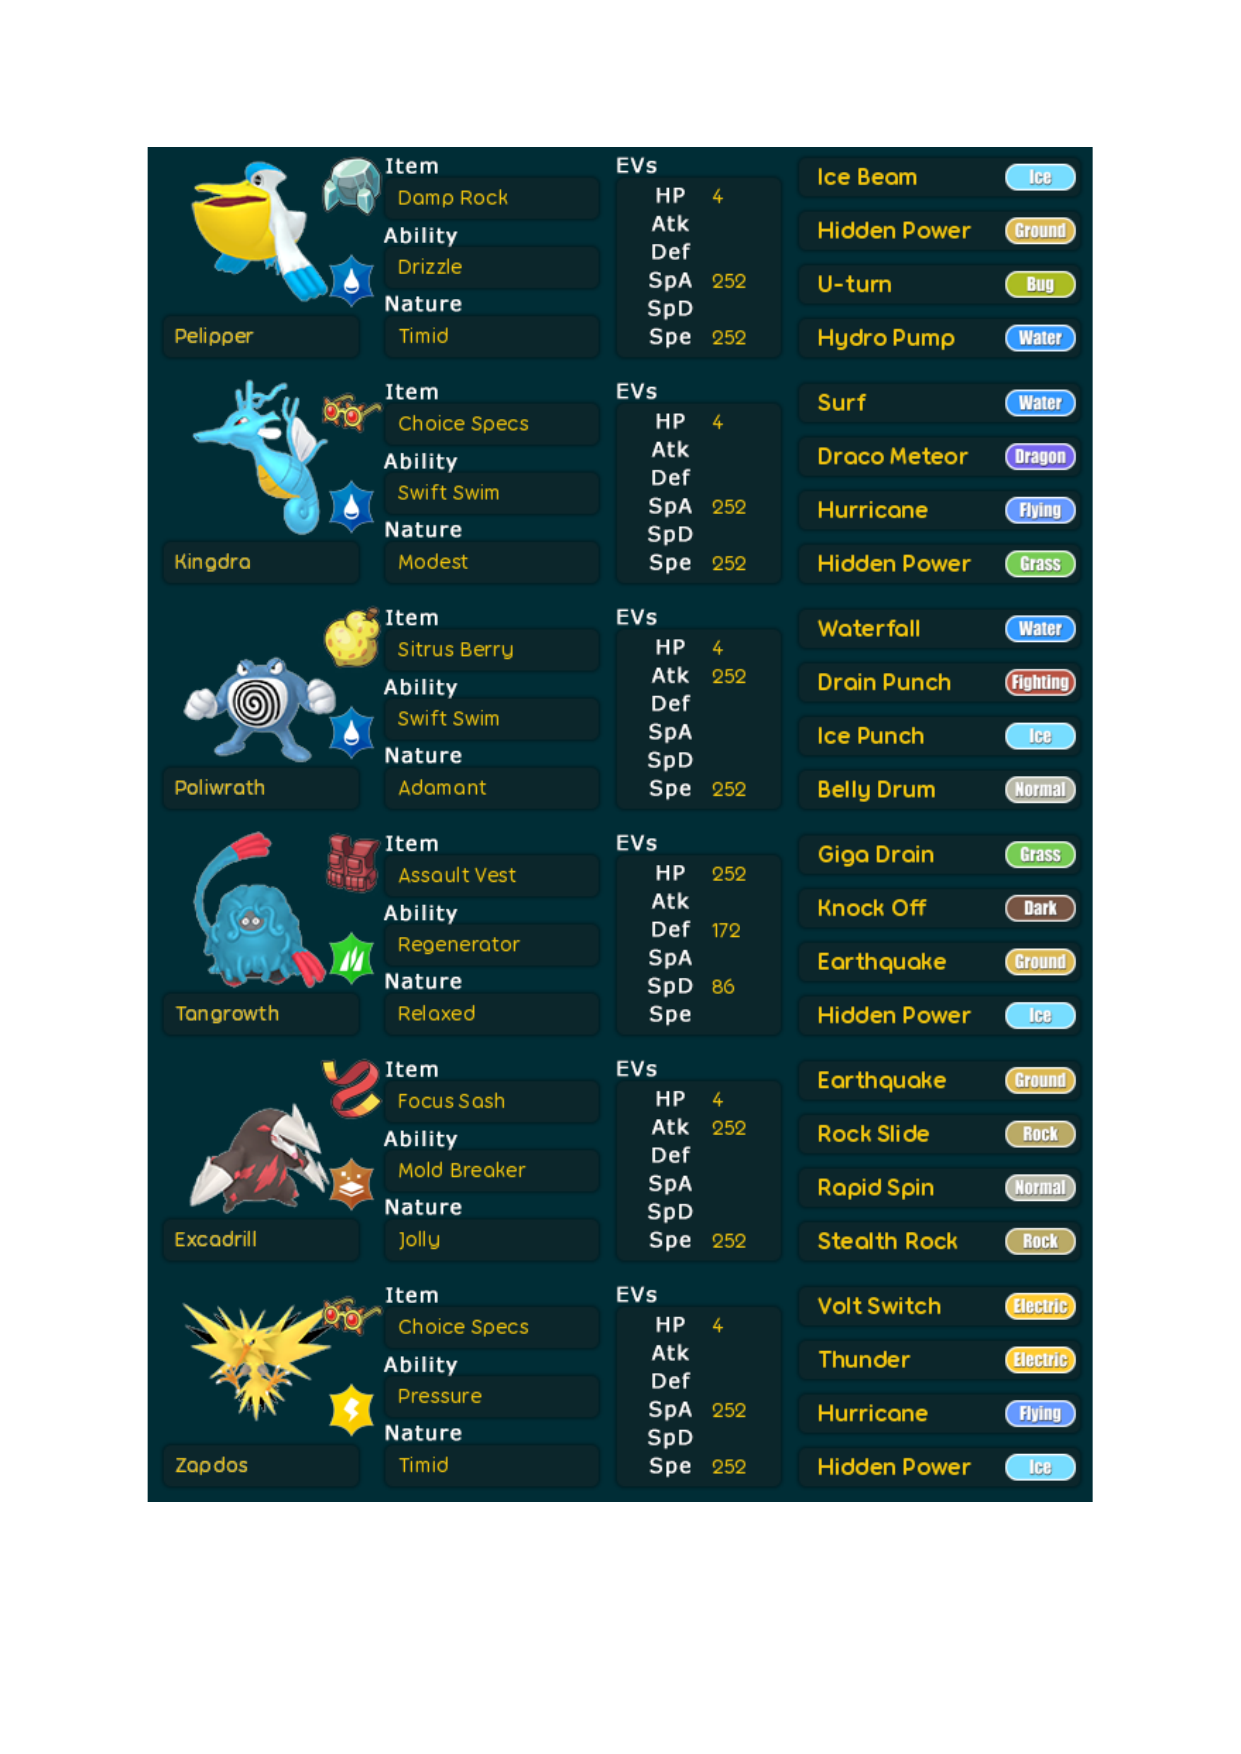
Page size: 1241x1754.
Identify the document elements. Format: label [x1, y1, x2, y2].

picture [147, 147, 1093, 1502]
